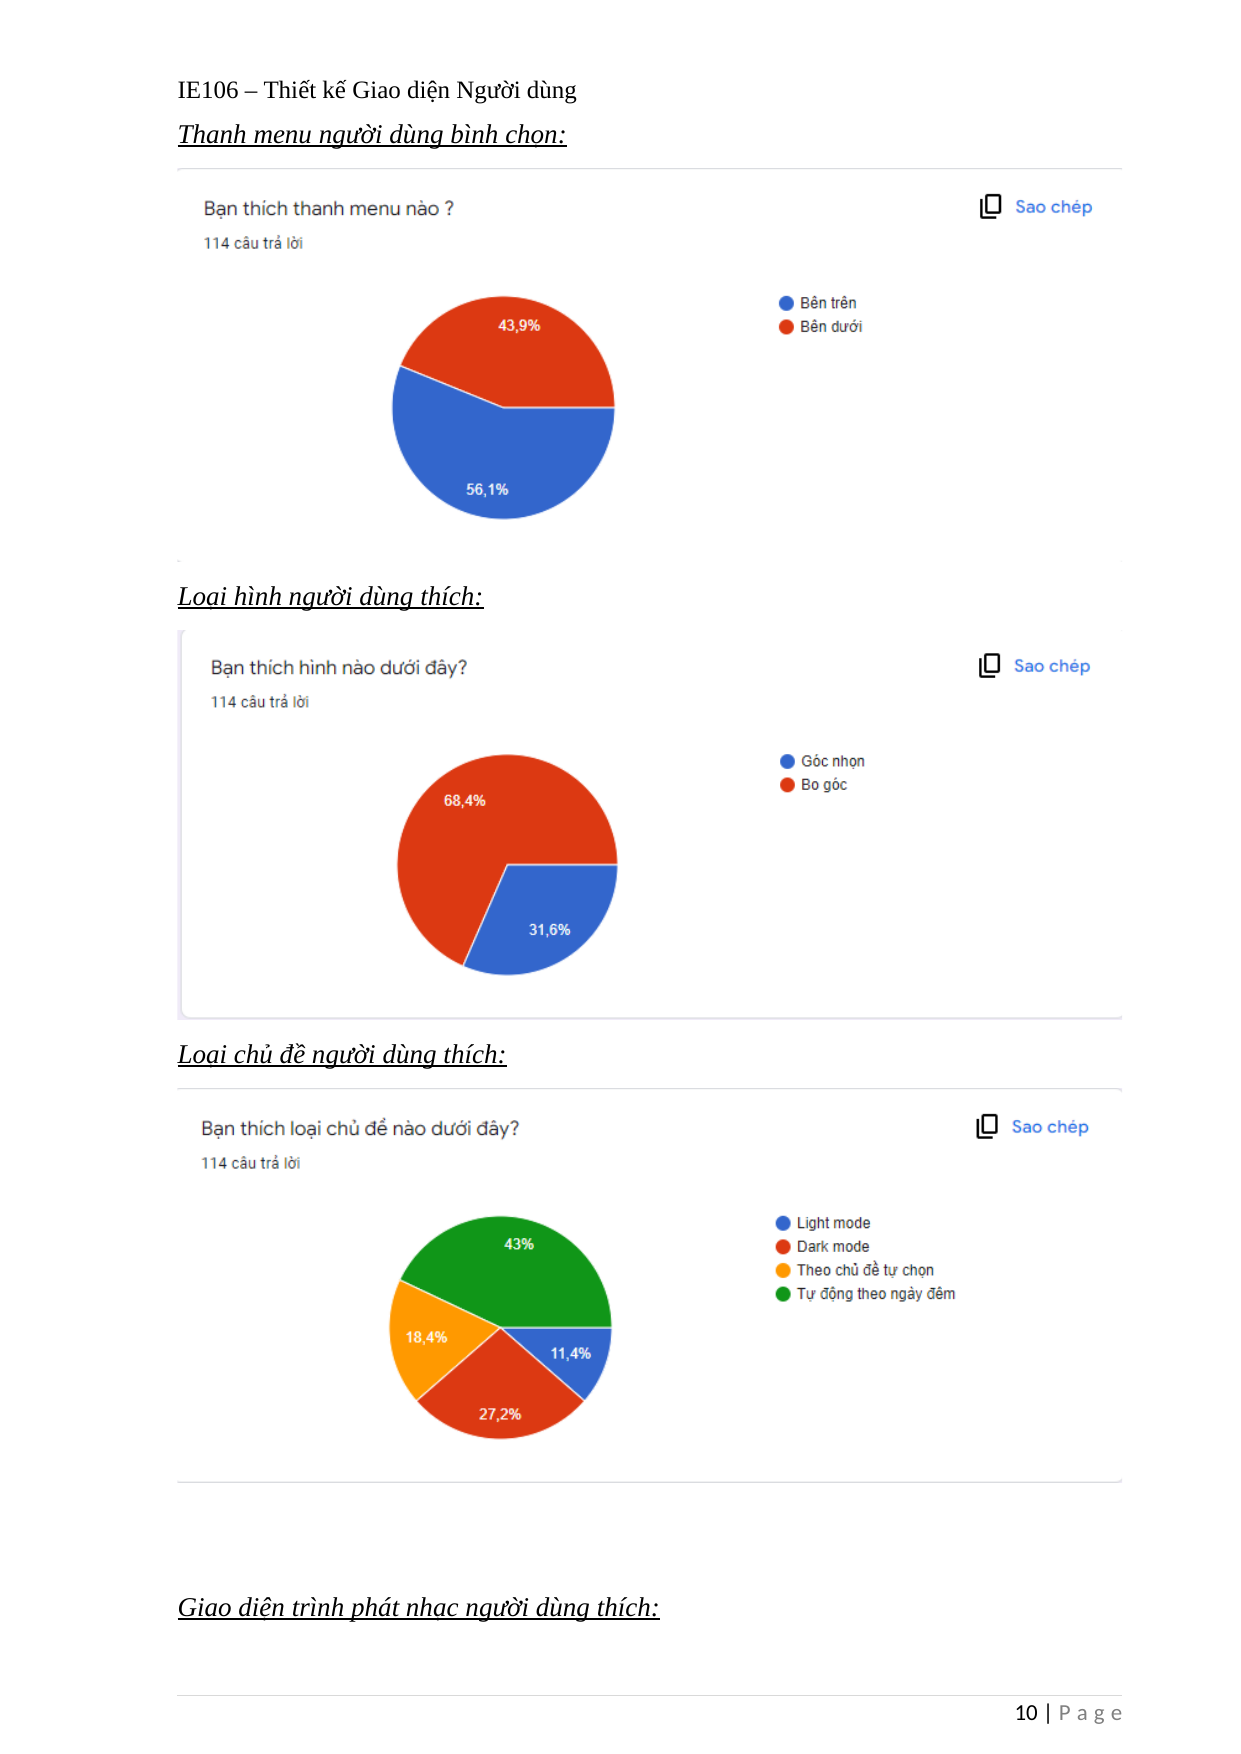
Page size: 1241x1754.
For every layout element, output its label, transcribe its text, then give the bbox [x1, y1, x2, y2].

text Loại hình người dùng thích: [177, 580, 1122, 611]
text Thanh menu người dùng bình chọn: [177, 118, 1122, 149]
text Loại chủ đề người dùng thích: [177, 1038, 1122, 1069]
picture [177, 1088, 1123, 1483]
picture [177, 630, 1123, 1020]
text Giao diện trình phát nhạc người dùng thích: [177, 1591, 1122, 1622]
picture [177, 168, 1123, 562]
